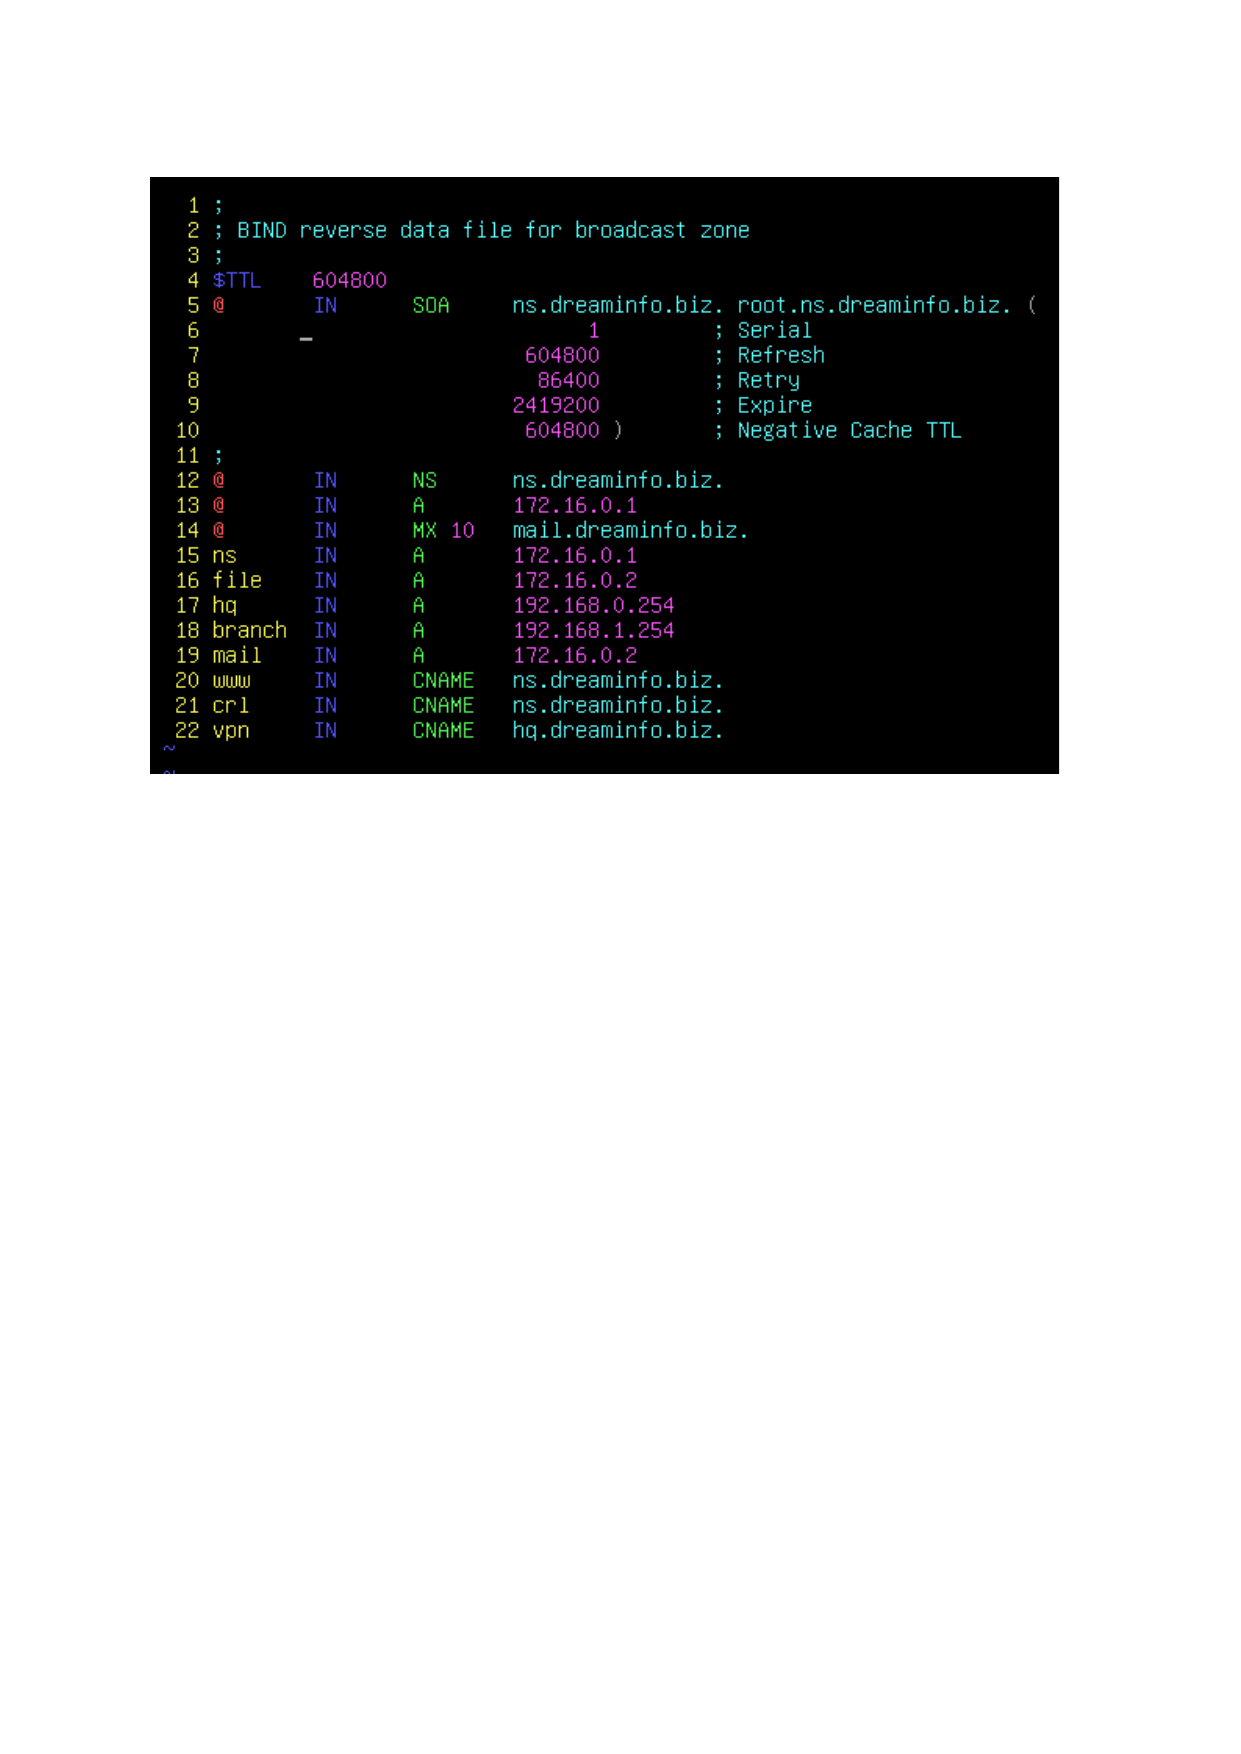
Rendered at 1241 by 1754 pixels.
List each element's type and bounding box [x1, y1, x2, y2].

picture [150, 177, 1060, 774]
